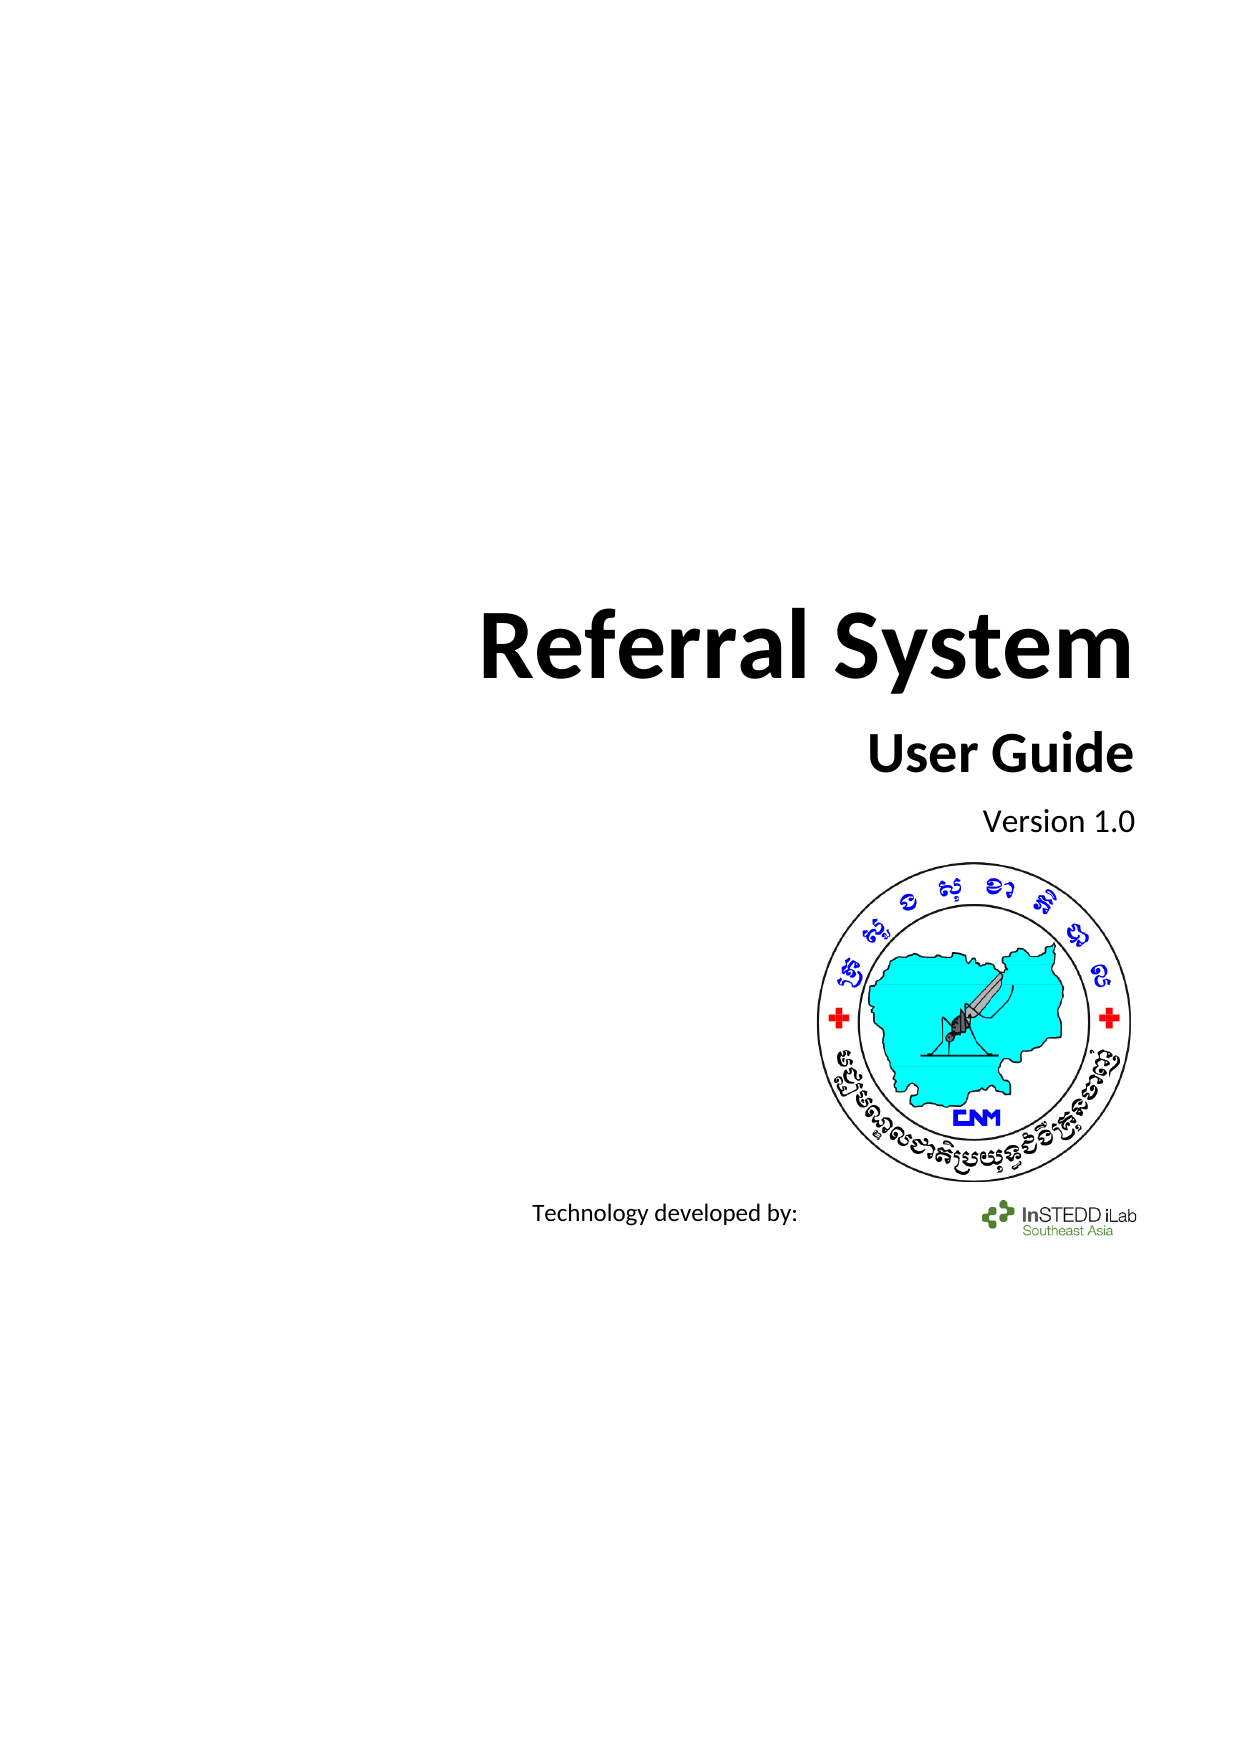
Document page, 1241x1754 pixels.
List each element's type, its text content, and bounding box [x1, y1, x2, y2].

text User Guide [195, 716, 1135, 787]
text Referral System [195, 581, 1135, 703]
picture [982, 1200, 1137, 1238]
text Technology developed by: [195, 1197, 1135, 1227]
picture [813, 862, 1134, 1182]
text Version 1.0 [195, 799, 1135, 840]
